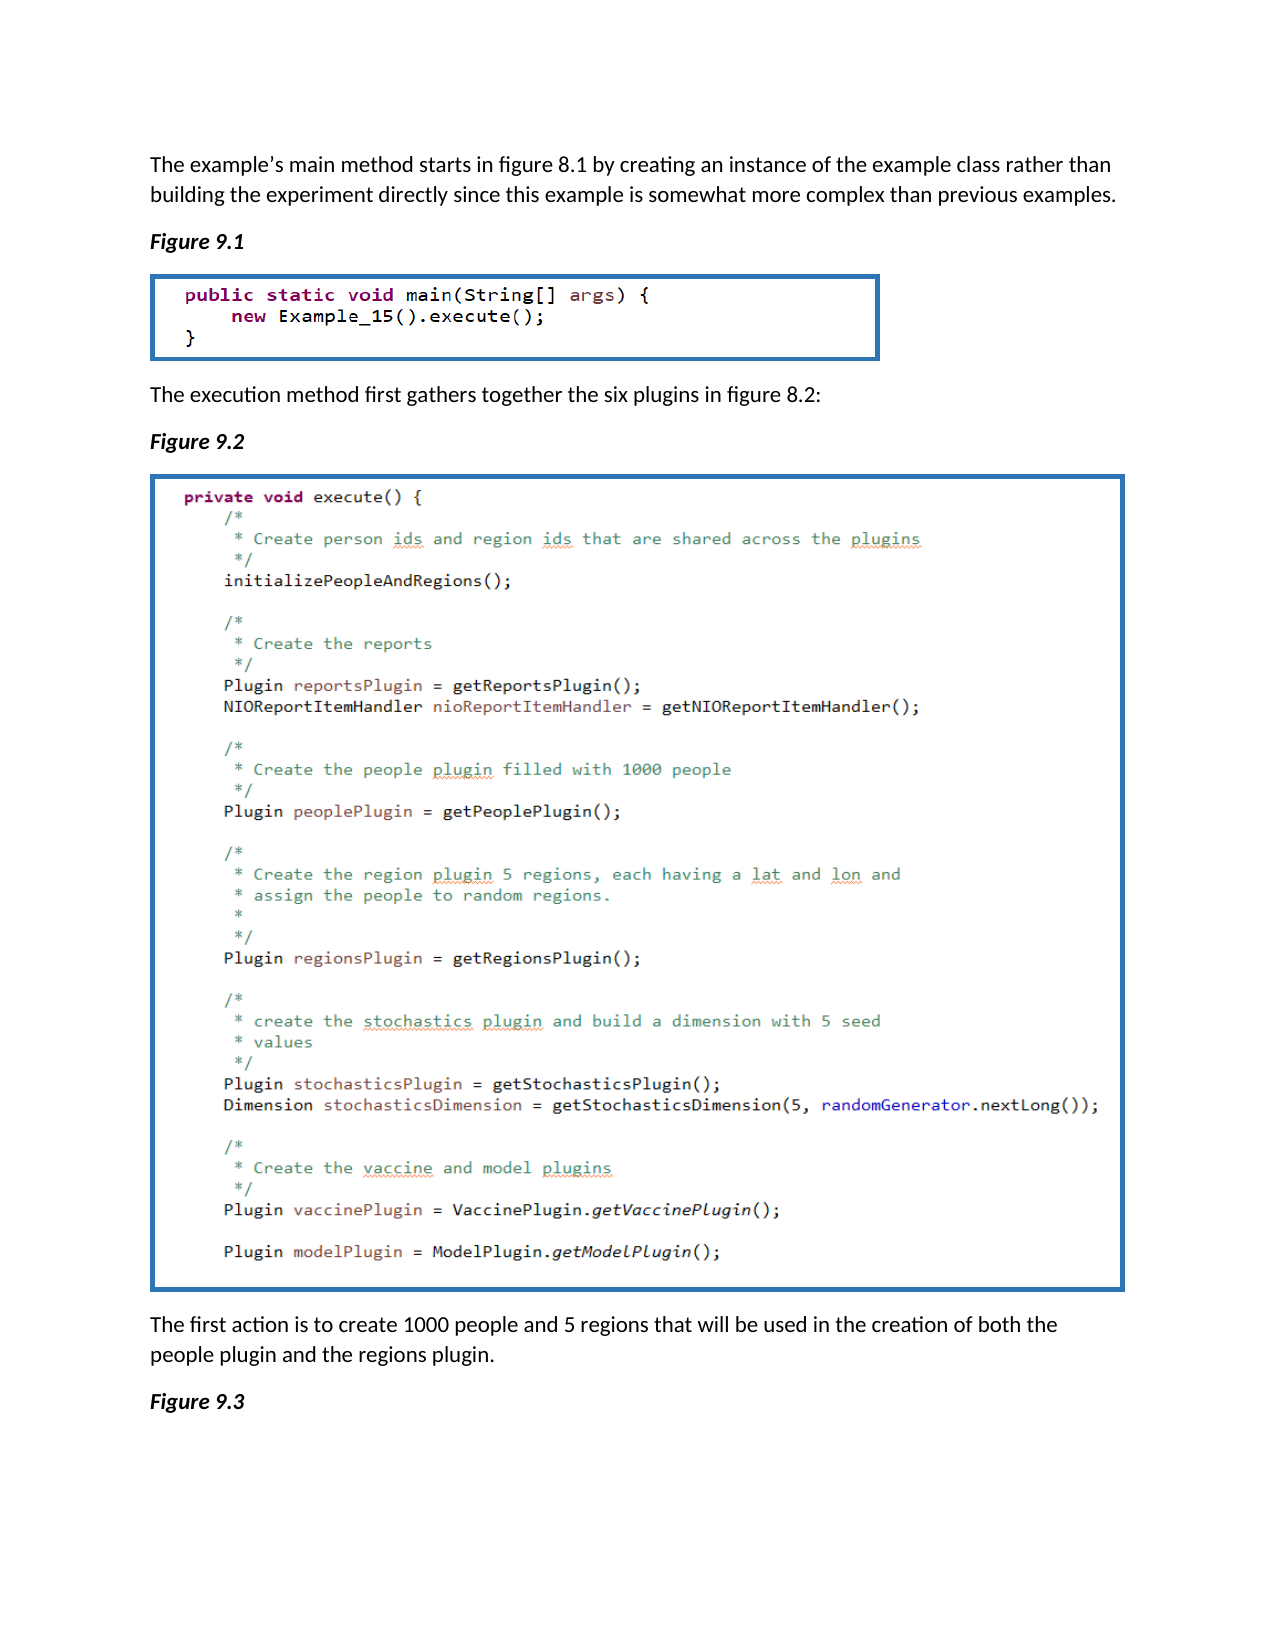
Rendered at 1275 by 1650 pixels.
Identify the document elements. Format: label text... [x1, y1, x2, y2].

text Figure 9.3 [150, 1387, 1125, 1416]
text Figure 9.2 [150, 427, 1125, 455]
text The first action is to create 1000 people and 5 regions that will be used in the creation of both the people plugin and the regions plugin. [150, 1310, 1125, 1369]
picture [155, 479, 1120, 1287]
text The execution method first gathers together the six plugins in figure 8.2: [150, 380, 1125, 408]
picture [155, 279, 875, 357]
text The example’s main method starts in figure 8.1 by creating an instance of the example class rather than building the experiment directly since this example is somewhat more complex than previous examples. [150, 150, 1125, 208]
text Figure 9.1 [150, 227, 1125, 255]
